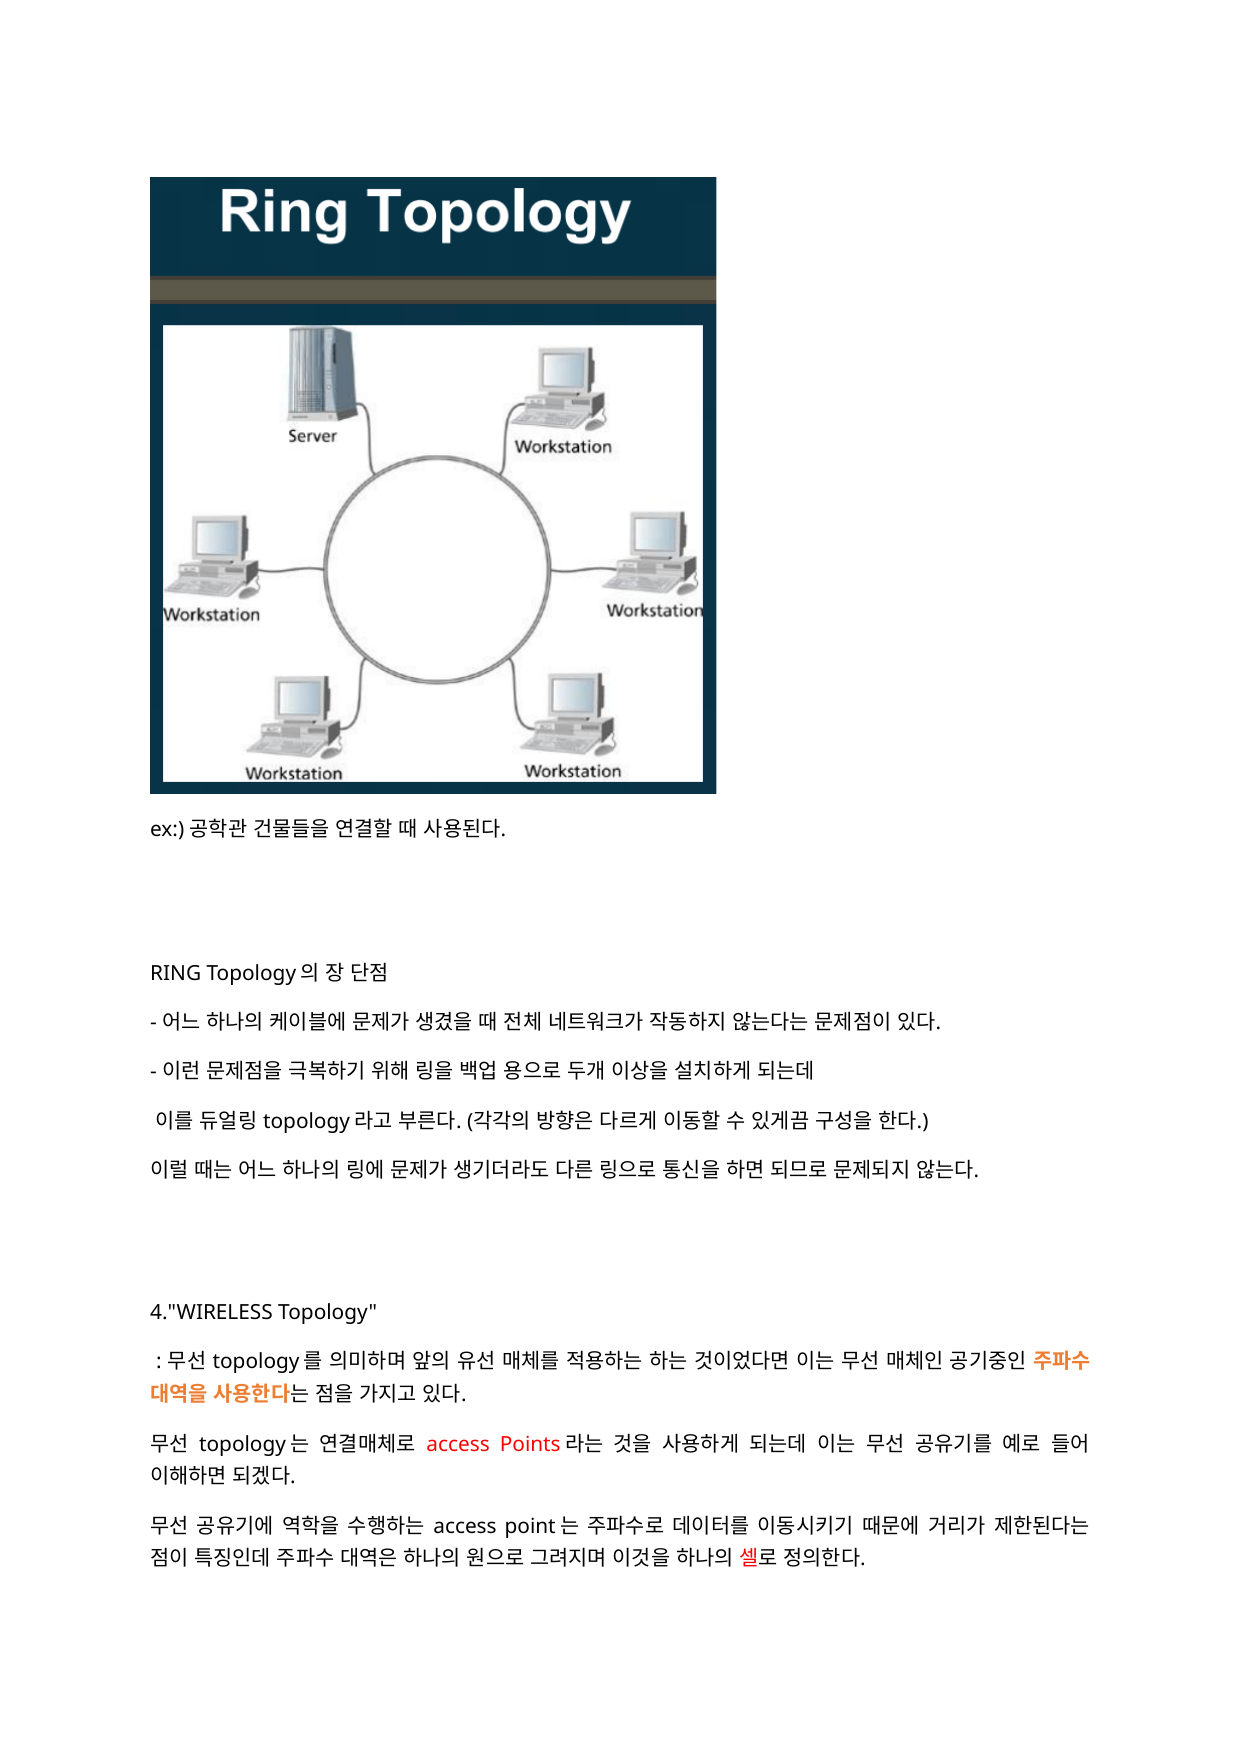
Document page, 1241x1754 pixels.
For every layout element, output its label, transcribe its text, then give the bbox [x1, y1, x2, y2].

text : 무선 topology를 의미하며 앞의 유선 매체를 적용하는 하는 것이었다면 이는 무선 매체인 공기중인 주파수 대역을 사용한다는 점을 가지고 있다. [150, 1345, 1090, 1408]
text 이럴 때는 어느 하나의 링에 문제가 생기더라도 다른 링으로 통신을 하면 되므로 문제되지 않는다. [150, 1153, 1090, 1184]
text - 이런 문제점을 극복하기 위해 링을 백업 용으로 두개 이상을 설치하게 되는데 [150, 1055, 1090, 1085]
text 4."WIRELESS Topology" [150, 1297, 1090, 1326]
text RING Topology의 장 단점 [150, 956, 1090, 986]
text - 어느 하나의 케이블에 문제가 생겼을 때 전체 네트워크가 작동하지 않는다는 문제점이 있다. [150, 1005, 1090, 1036]
text 무선 공유기에 역학을 수행하는 access point는 주파수로 데이터를 이동시키기 때문에 거리가 제한된다는 점이 특징인데 주파수 대역은 하나의 원으로 그려지며 이것을 하나의 셀로 정의한다. [150, 1509, 1090, 1572]
text ex:) 공학관 건물들을 연결할 때 사용된다. [150, 812, 1090, 842]
picture [150, 177, 717, 794]
text 이를 듀얼링 topology라고 부른다. (각각의 방향은 다르게 이동할 수 있게끔 구성을 한다.) [150, 1104, 1090, 1134]
text 무선 topology는 연결매체로 access Points라는 것을 사용하게 되는데 이는 무선 공유기를 예로 들어 이해하면 되겠다. [150, 1427, 1090, 1490]
